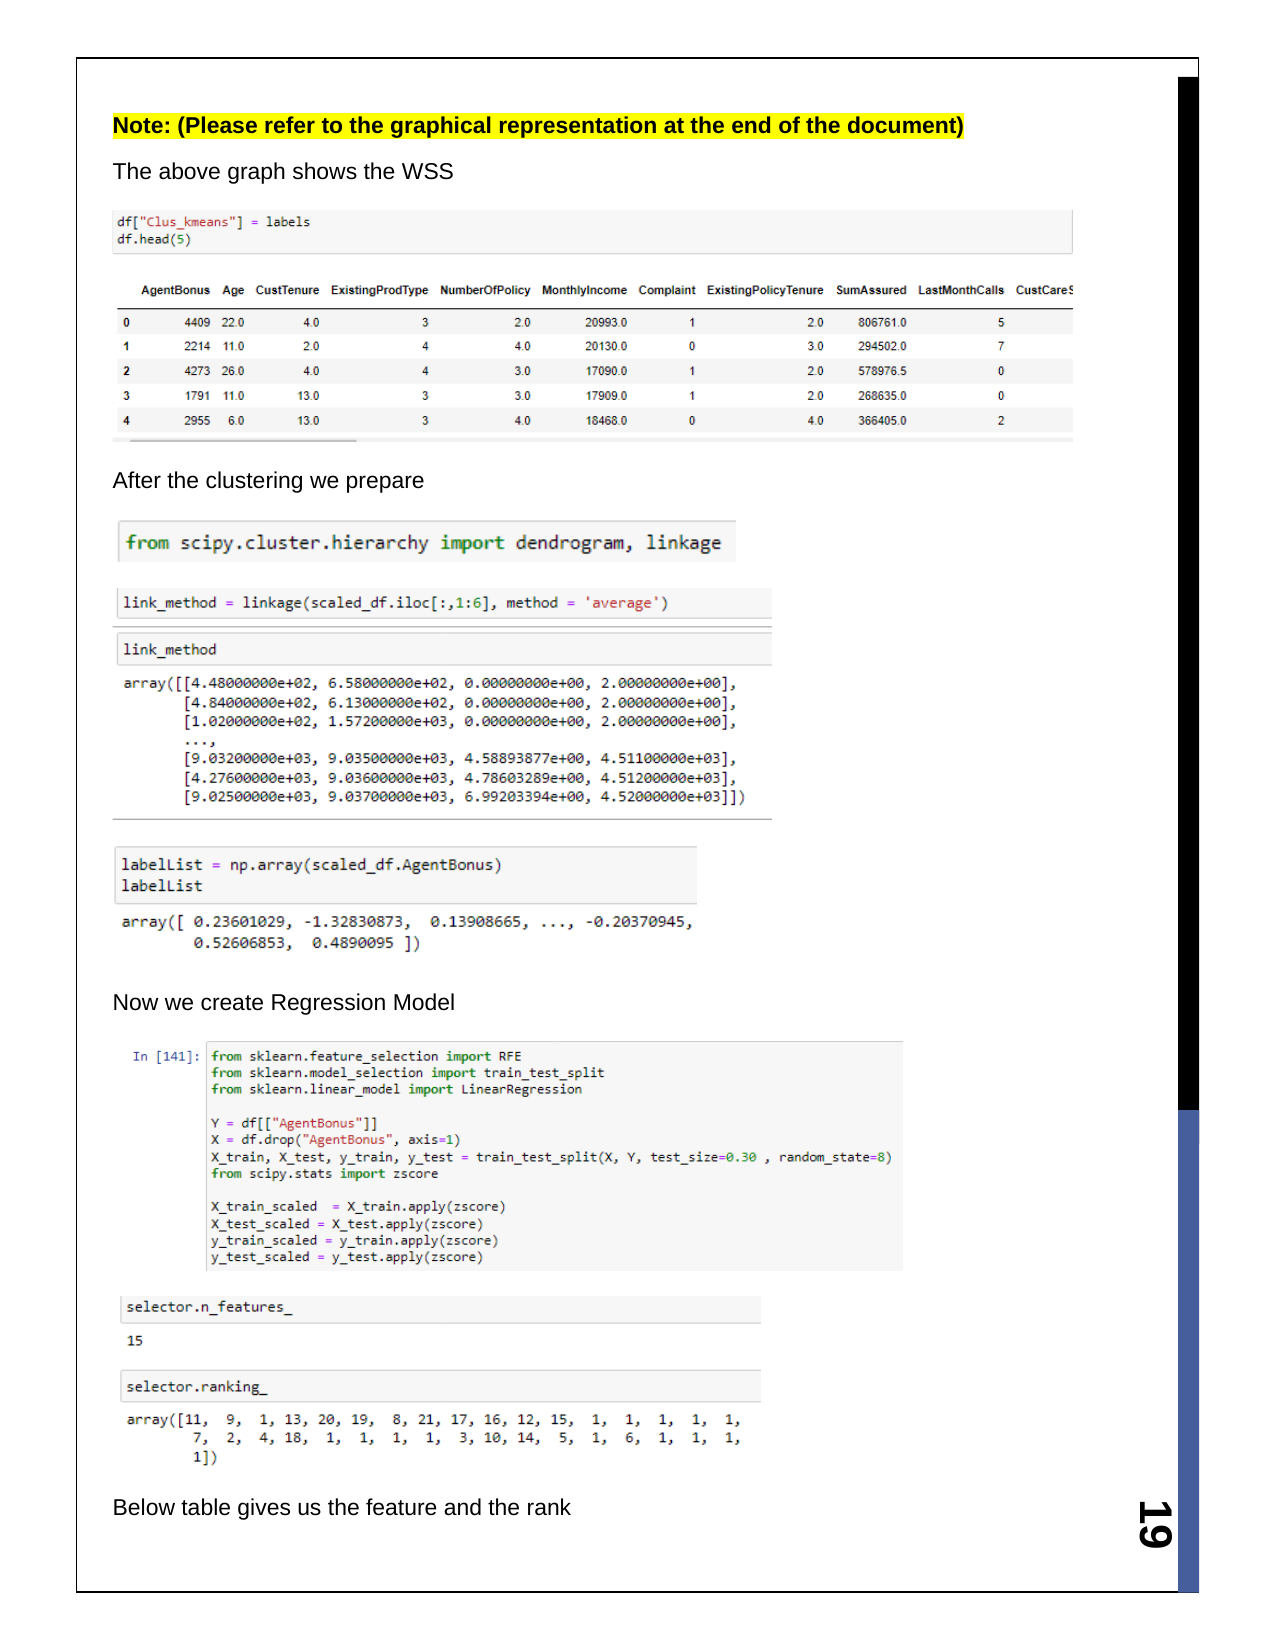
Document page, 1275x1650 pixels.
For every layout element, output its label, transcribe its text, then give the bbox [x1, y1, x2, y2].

picture [112, 1296, 761, 1469]
picture [112, 588, 772, 820]
picture [112, 520, 736, 562]
text After the clustering we prepare [112, 467, 1162, 494]
text Note: (Please refer to the graphical representation at the end of the document) [112, 112, 1162, 139]
picture [112, 1041, 904, 1271]
text The above graph shows the WSS [112, 158, 1162, 184]
picture [112, 845, 697, 964]
picture [112, 210, 1088, 442]
text Below table gives us the feature and the rank [112, 1494, 1162, 1521]
text Now we create Regression Model [112, 989, 1162, 1016]
